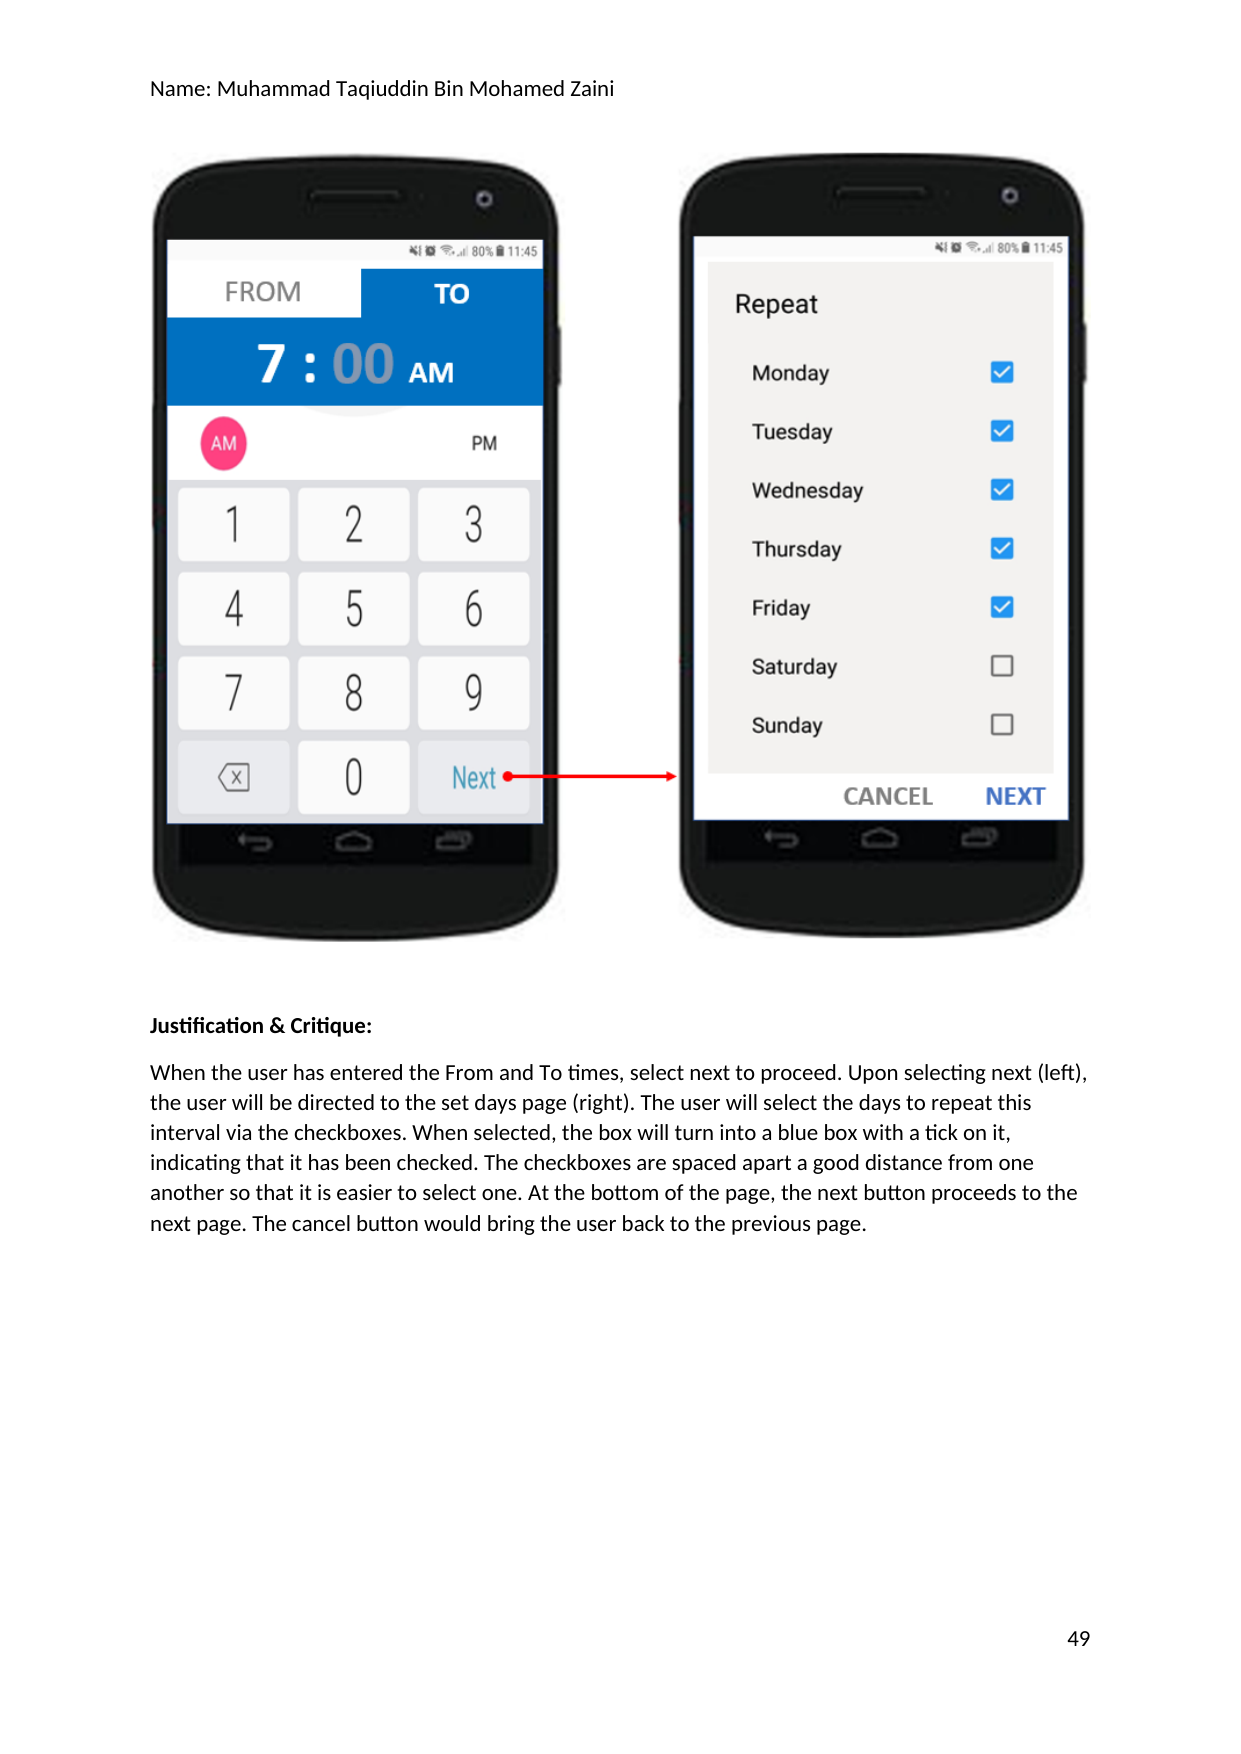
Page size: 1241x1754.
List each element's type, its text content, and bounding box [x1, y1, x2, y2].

text Justification & Critique: [150, 1011, 1090, 1039]
picture [150, 150, 1096, 946]
text When the user has entered the From and To times, select next to proceed. Upon selecting next (left), the user will be directed to the set days page (right). The user will select the days to repeat this interval via the checkboxes. When selected, the box will turn into a blue box with a tick on it, indicating that it has been checked. The checkboxes are spaced apart a good distance from one another so that it is easier to select one. At the bottom of the page, the next button proceeds to the next page. The cancel button would bring the user back to the previous page. [150, 1058, 1090, 1237]
